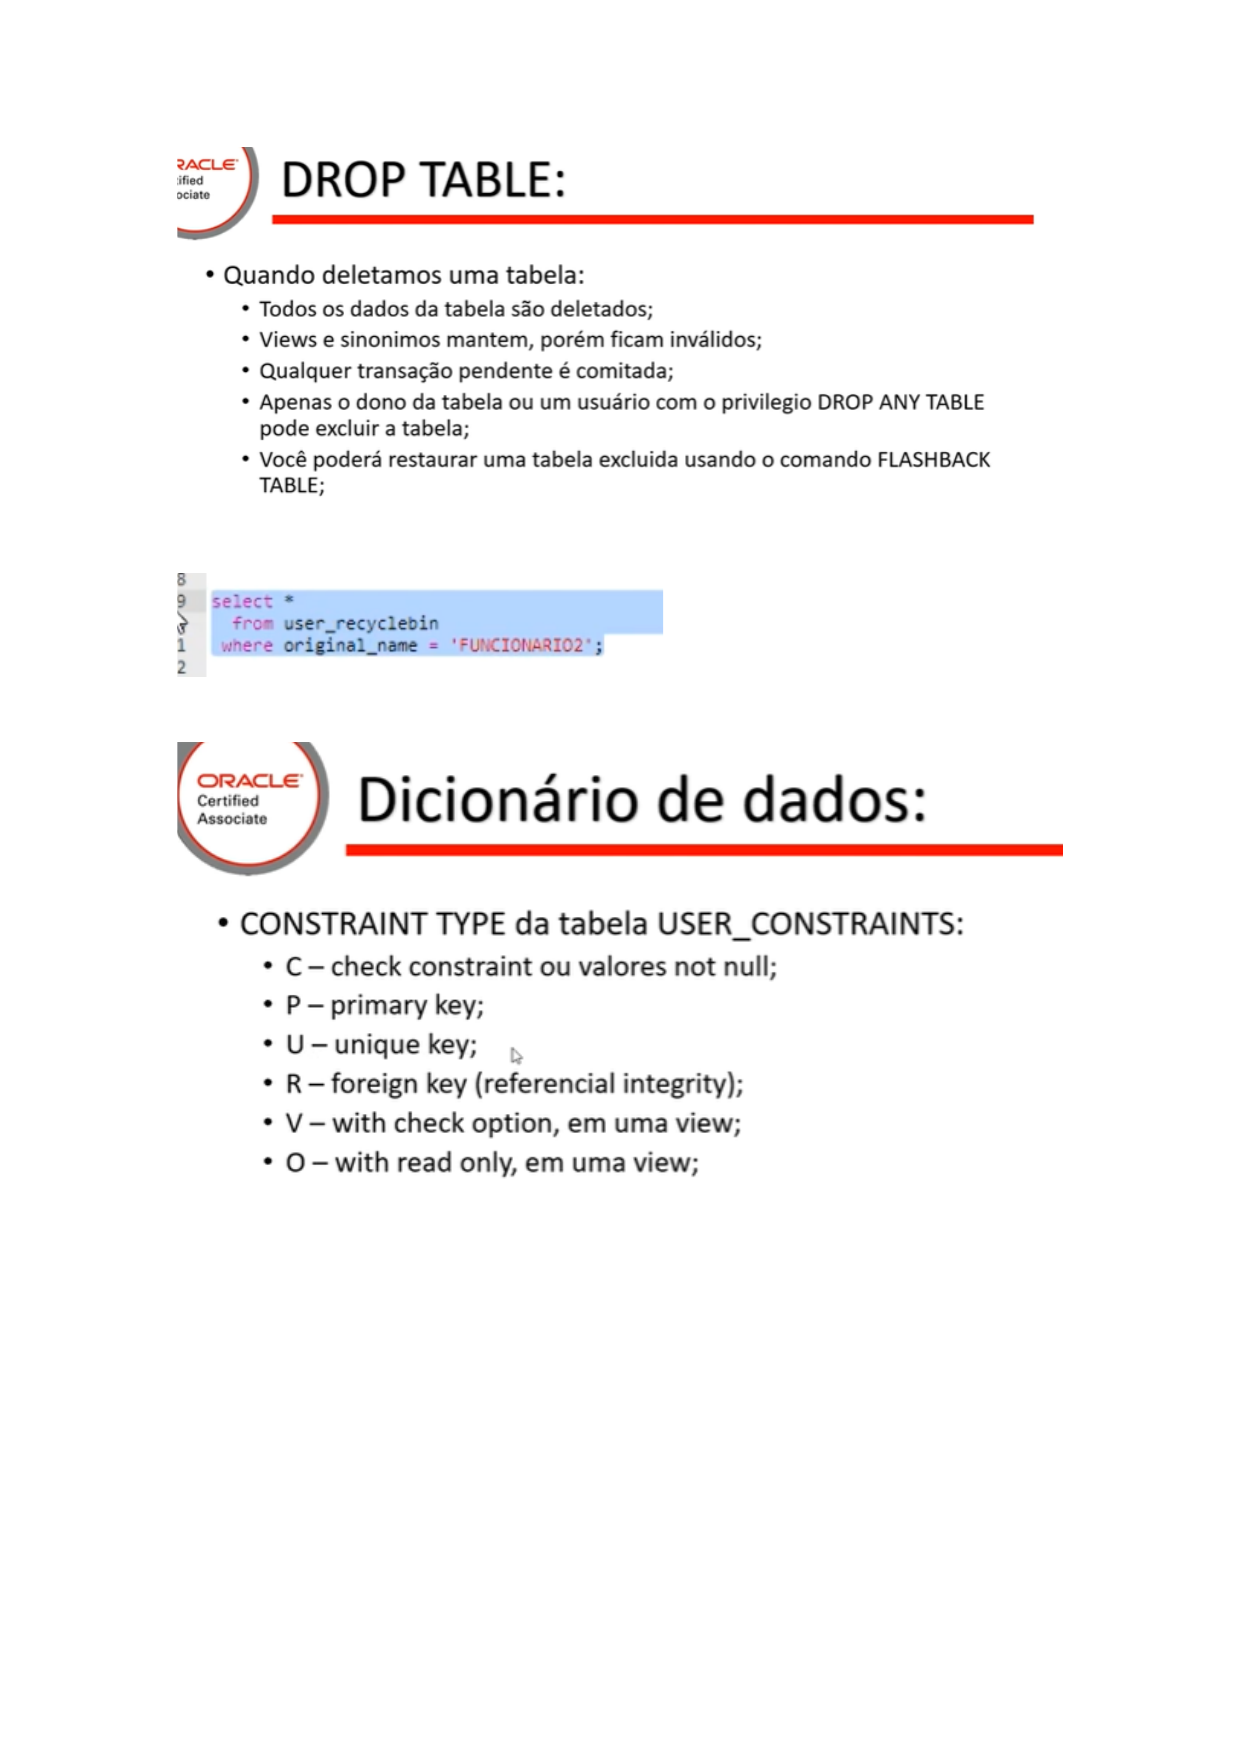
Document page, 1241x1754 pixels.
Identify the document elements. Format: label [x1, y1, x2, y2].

picture [177, 742, 1063, 1226]
picture [177, 147, 1063, 508]
picture [177, 573, 664, 677]
